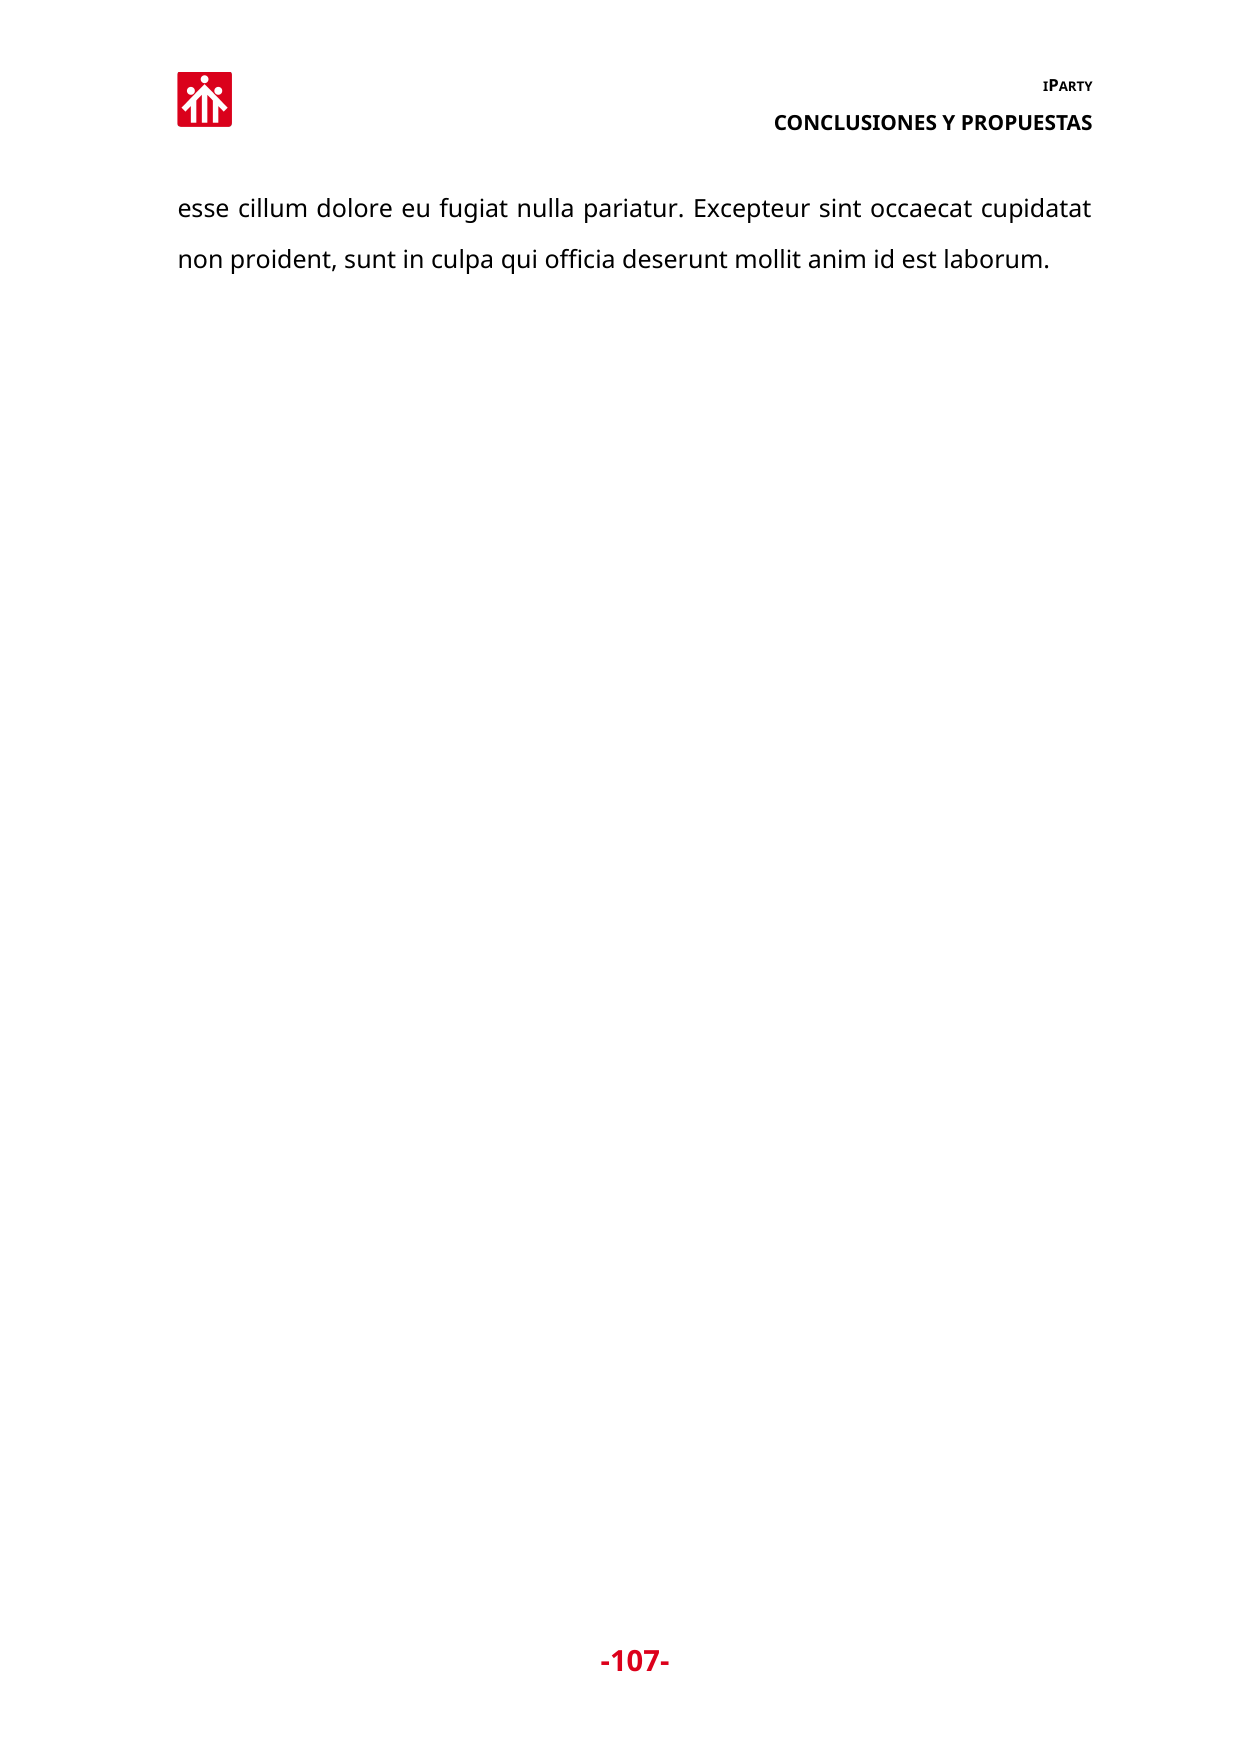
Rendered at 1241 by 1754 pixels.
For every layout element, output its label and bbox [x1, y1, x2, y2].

picture [177, 72, 232, 127]
text [177, 225, 1092, 276]
